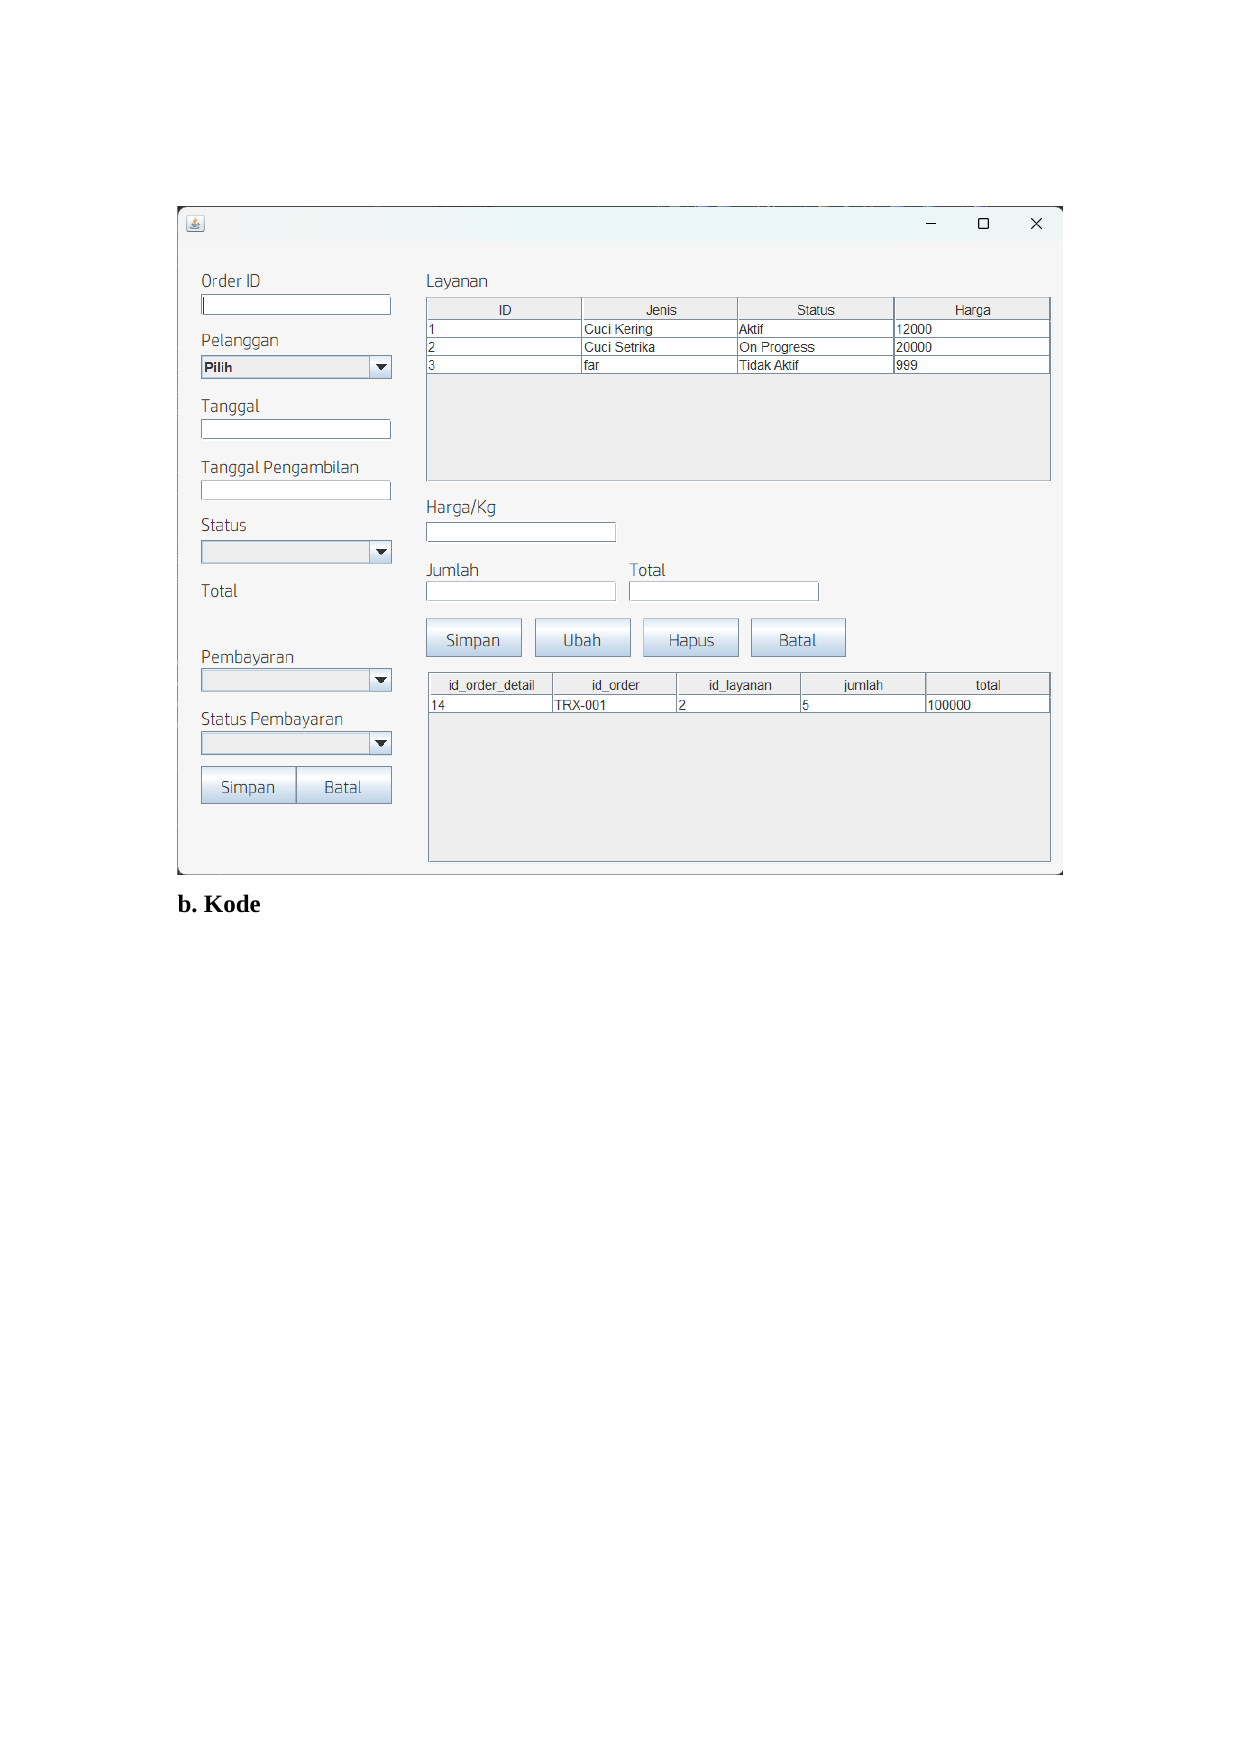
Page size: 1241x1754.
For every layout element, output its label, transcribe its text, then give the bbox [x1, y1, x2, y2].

text b. Kode [177, 889, 1063, 917]
picture [177, 206, 1063, 875]
